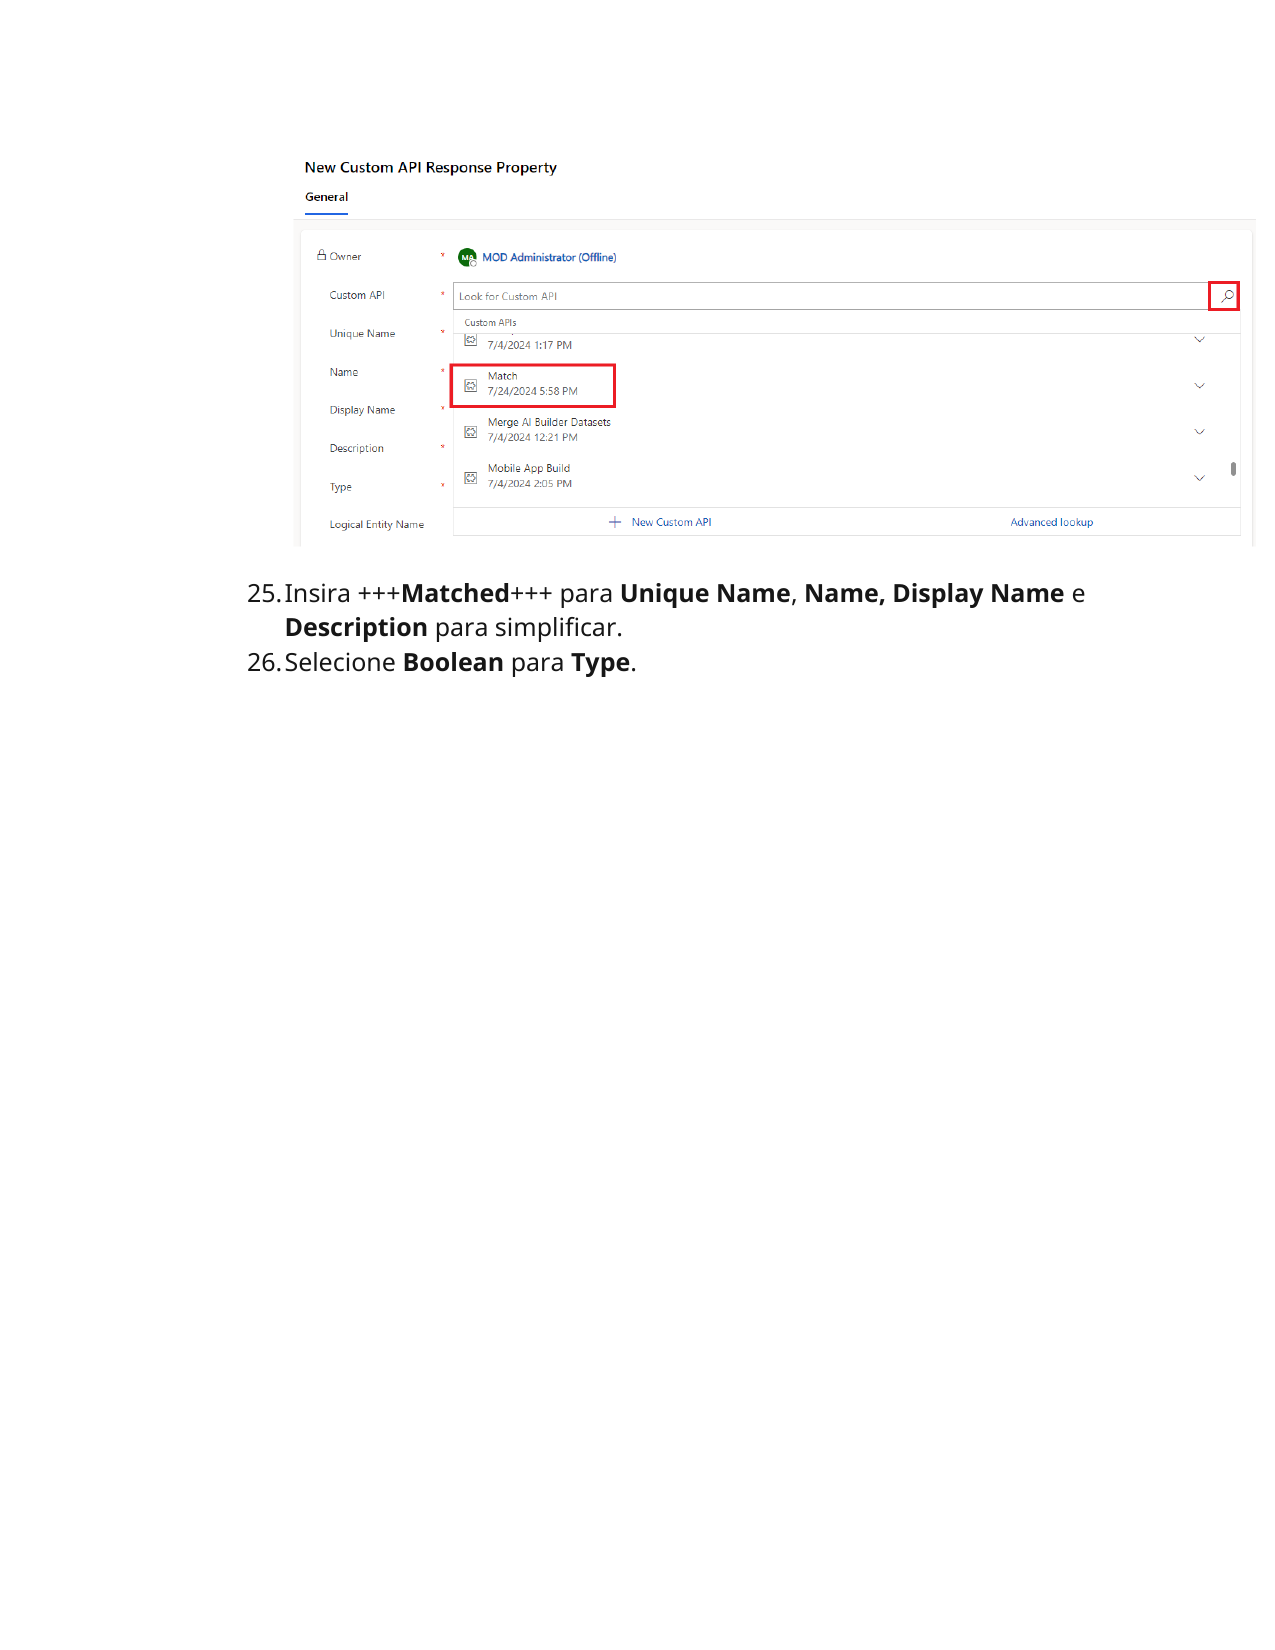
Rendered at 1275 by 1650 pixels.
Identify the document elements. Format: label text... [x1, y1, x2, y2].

list Selecione Boolean para Type. [247, 644, 1125, 678]
picture [284, 150, 1260, 547]
list Insira +++Matched+++ para Unique Name, Name, Display Name e Description para simplificar. [247, 576, 1125, 644]
